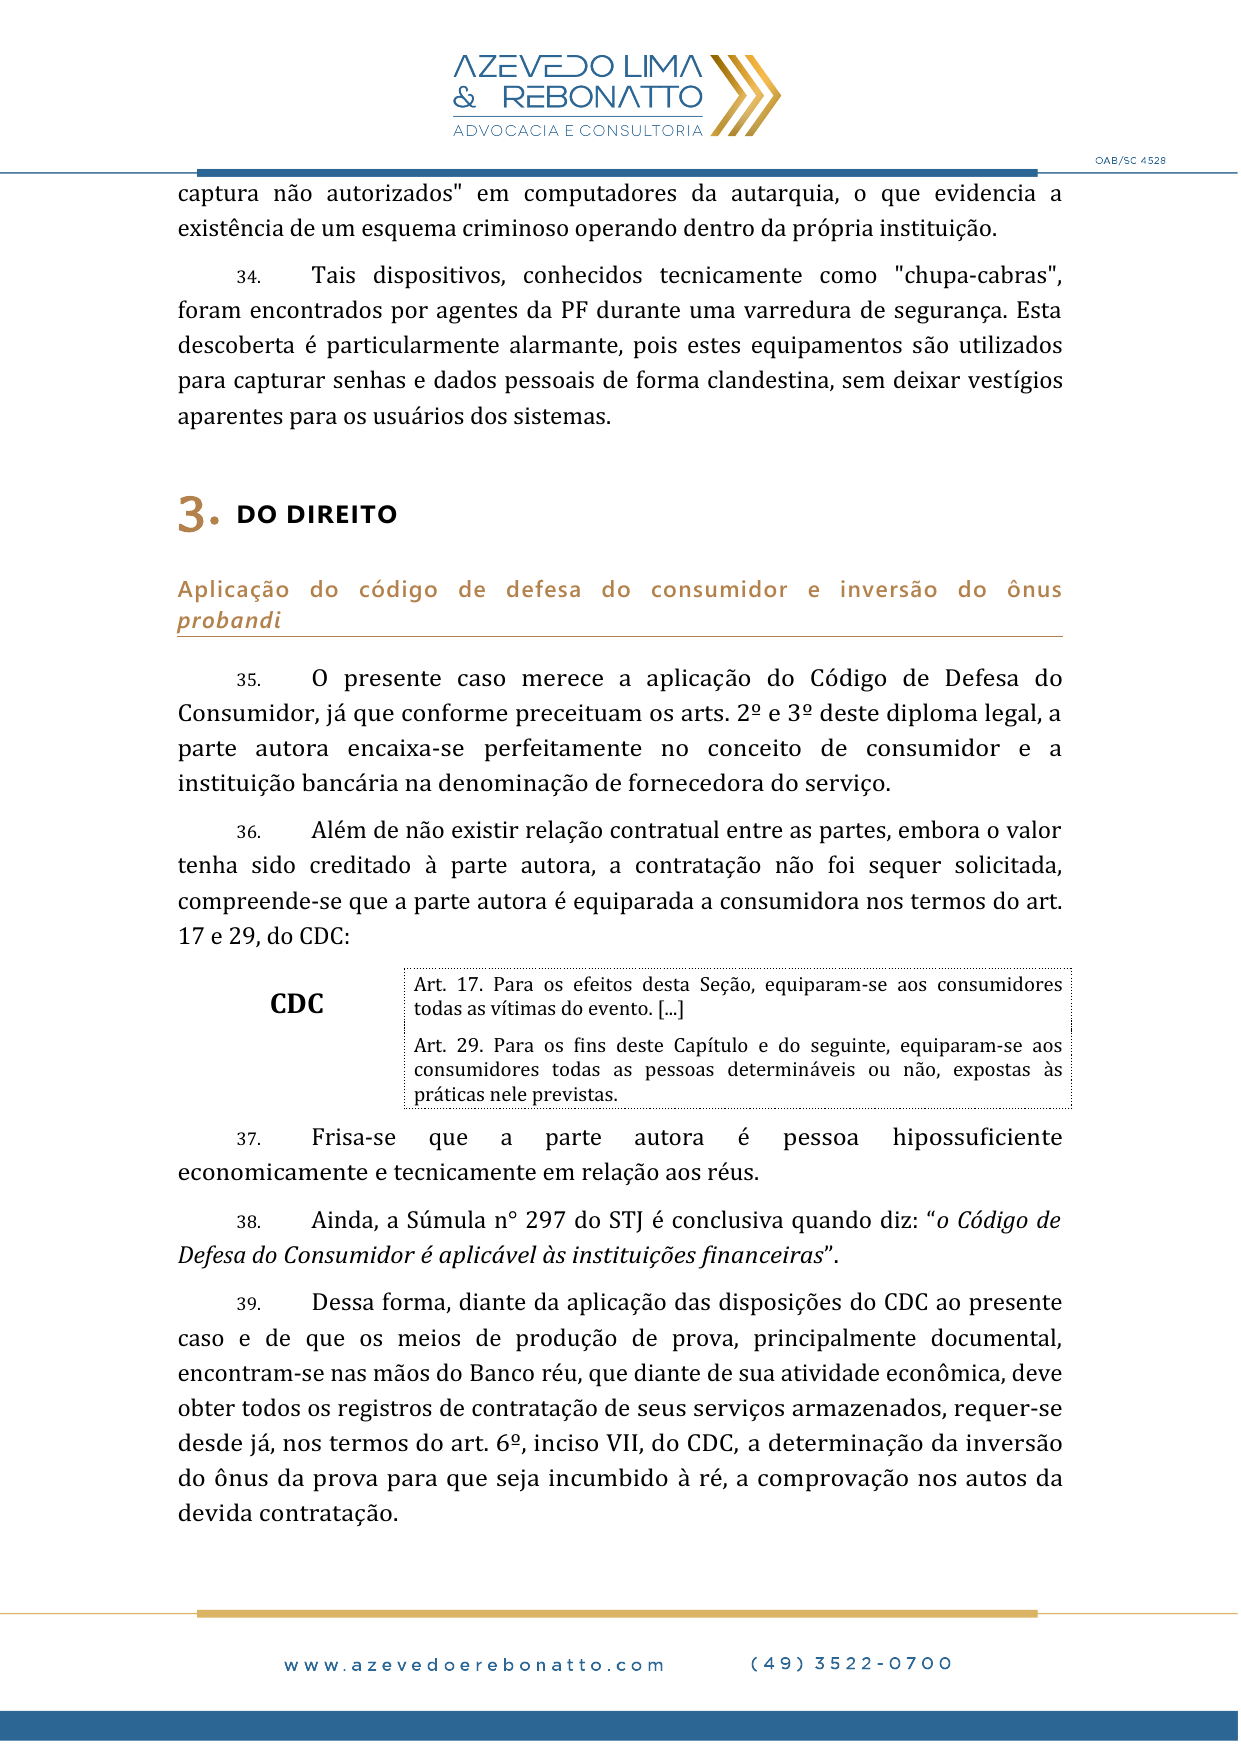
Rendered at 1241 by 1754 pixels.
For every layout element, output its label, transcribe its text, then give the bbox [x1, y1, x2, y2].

list Tais dispositivos, conhecidos tecnicamente como "chupa-cabras", foram encontrados por agentes da PF durante uma varredura de segurança. Esta descoberta é particularmente alarmante, pois estes equipamentos são utilizados para capturar senhas e dados pessoais de forma clandestina, sem deixar vestígios aparentes para os usuários dos sistemas. [177, 260, 1063, 429]
text Art. 17. Para os efeitos desta Seção, equiparam-se aos consumidores todas as vítimas do evento. [...] [404, 968, 1072, 1020]
list Ainda, a Súmula n° 297 do STJ é conclusiva quando diz: “o Código de Defesa do Consumidor é aplicável às instituições financeiras”. [177, 1204, 1063, 1269]
list Frisa-se que a parte autora é pessoa hipossuficiente economicamente e tecnicamente em relação aos réus. [177, 1122, 1063, 1186]
list O presente caso merece a aplicação do Código de Defesa do Consumidor, já que conforme preceituam os arts. 2º e 3º deste diploma legal, a parte autora encaixa-se perfeitamente no conceito de consumidor e a instituição bancária na denominação de fornecedora do serviço. [177, 662, 1063, 797]
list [177, 177, 1063, 242]
list Dessa forma, diante da aplicação das disposições do CDC ao presente caso e de que os meios de produção de prova, principalmente documental, encontram-se nas mãos do Banco réu, que diante de sua atividade econômica, deve obter todos os registros de contratação de seus serviços armazenados, requer-se desde já, nos termos do art. 6º, inciso VII, do CDC, a determinação da inversão do ônus da prova para que seja incumbido à ré, a comprovação nos autos da devida contratação. [177, 1287, 1063, 1527]
text DO DIREITO [177, 473, 1063, 535]
list Além de não existir relação contratual entre as partes, embora o valor tenha sido creditado à parte autora, a contratação não foi sequer solicitada, compreende-se que a parte autora é equiparada a consumidora nos termos do art. 17 e 29, do CDC: [177, 815, 1063, 950]
picture [0, 0, 1238, 1741]
text Art. 29. Para os fins deste Capítulo e do seguinte, equiparam-se aos consumidores todas as pessoas determináveis ou não, expostas às práticas nele previstas. [404, 1029, 1072, 1109]
text Aplicação do código de defesa do consumidor e inversão do ônus probandi [177, 573, 1063, 636]
